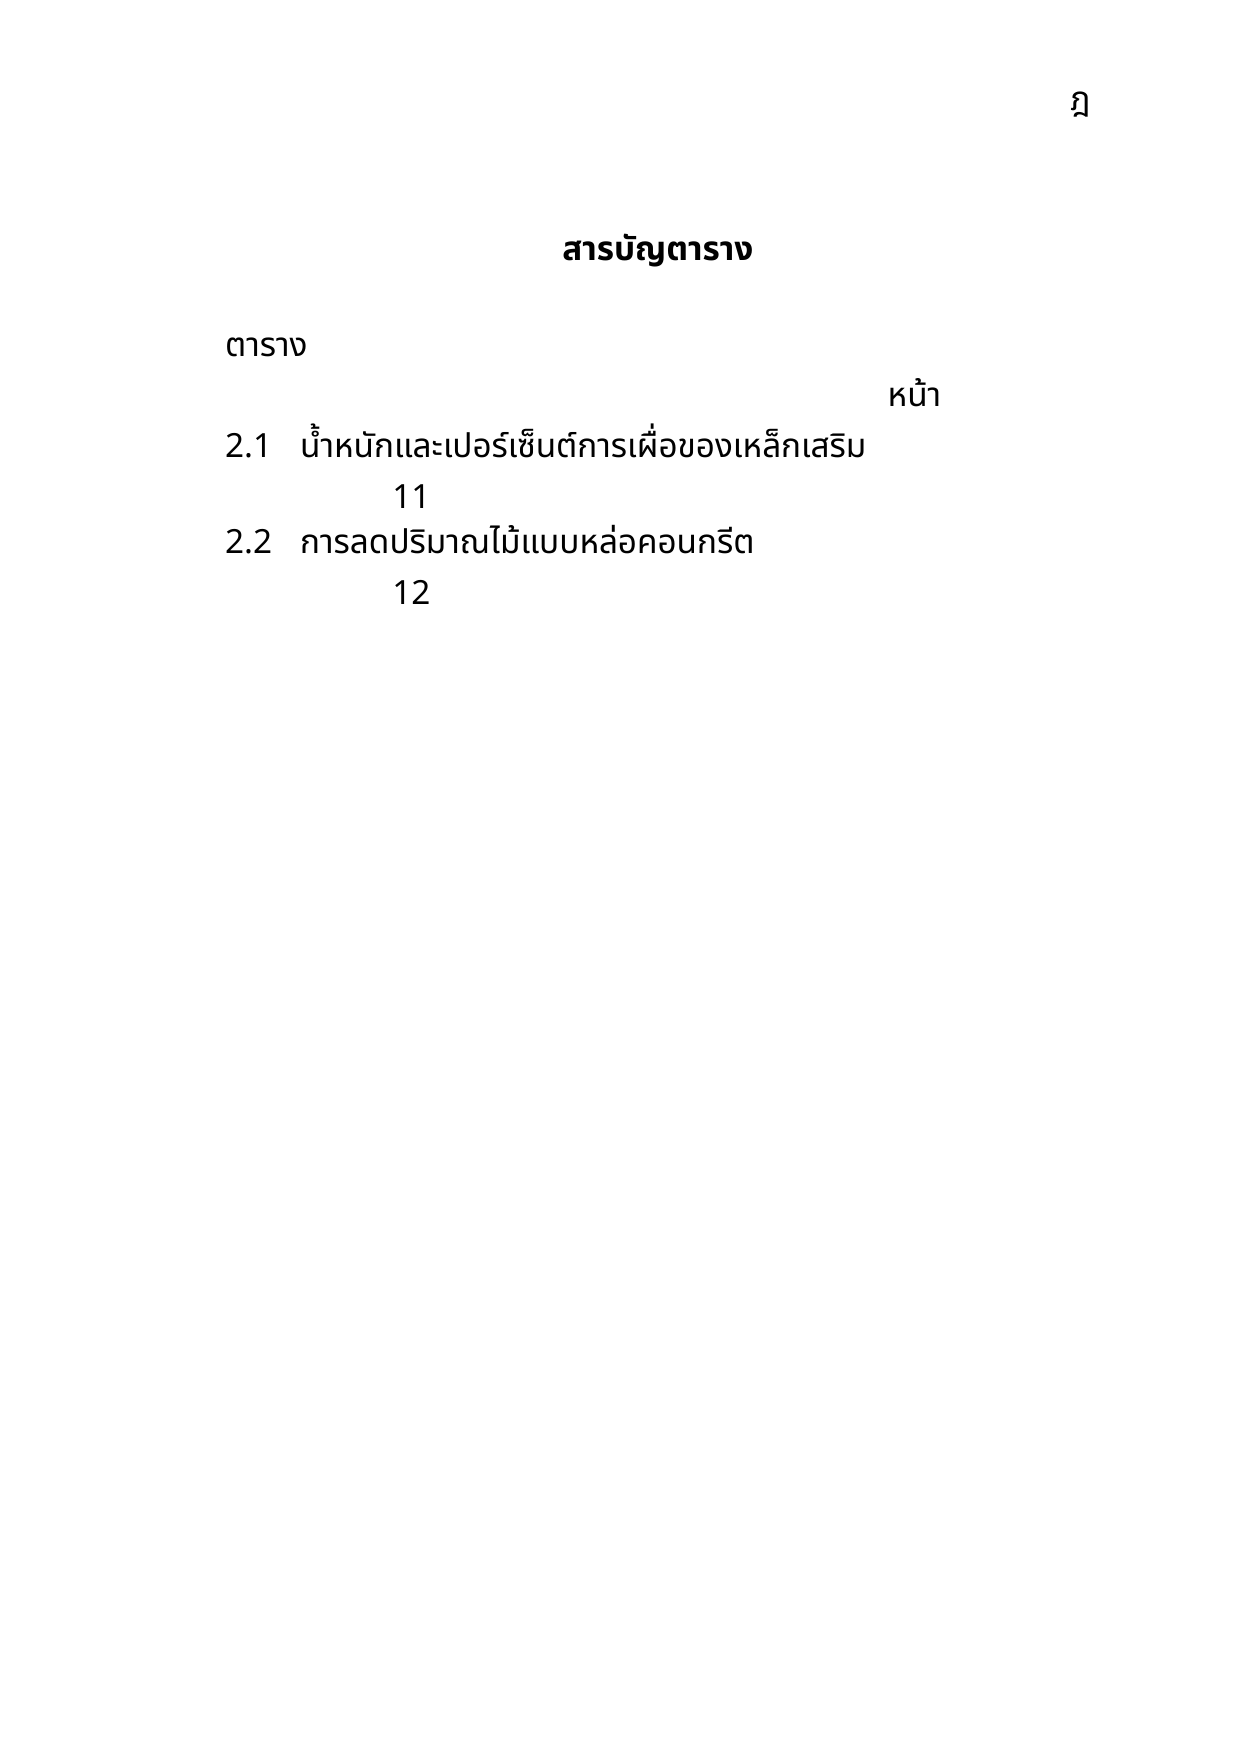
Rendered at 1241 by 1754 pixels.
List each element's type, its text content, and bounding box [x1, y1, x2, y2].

text ตาราง หน้า [225, 321, 1090, 422]
text 2.2 การลดปริมาณไม้แบบหล่อคอนกรีต 12 [225, 518, 1090, 614]
text 2.1 น้ำหนักและเปอร์เซ็นต์การเผื่อของเหล็กเสริม 11 [225, 422, 1090, 518]
subtitle สารบัญตาราง [225, 225, 1090, 275]
